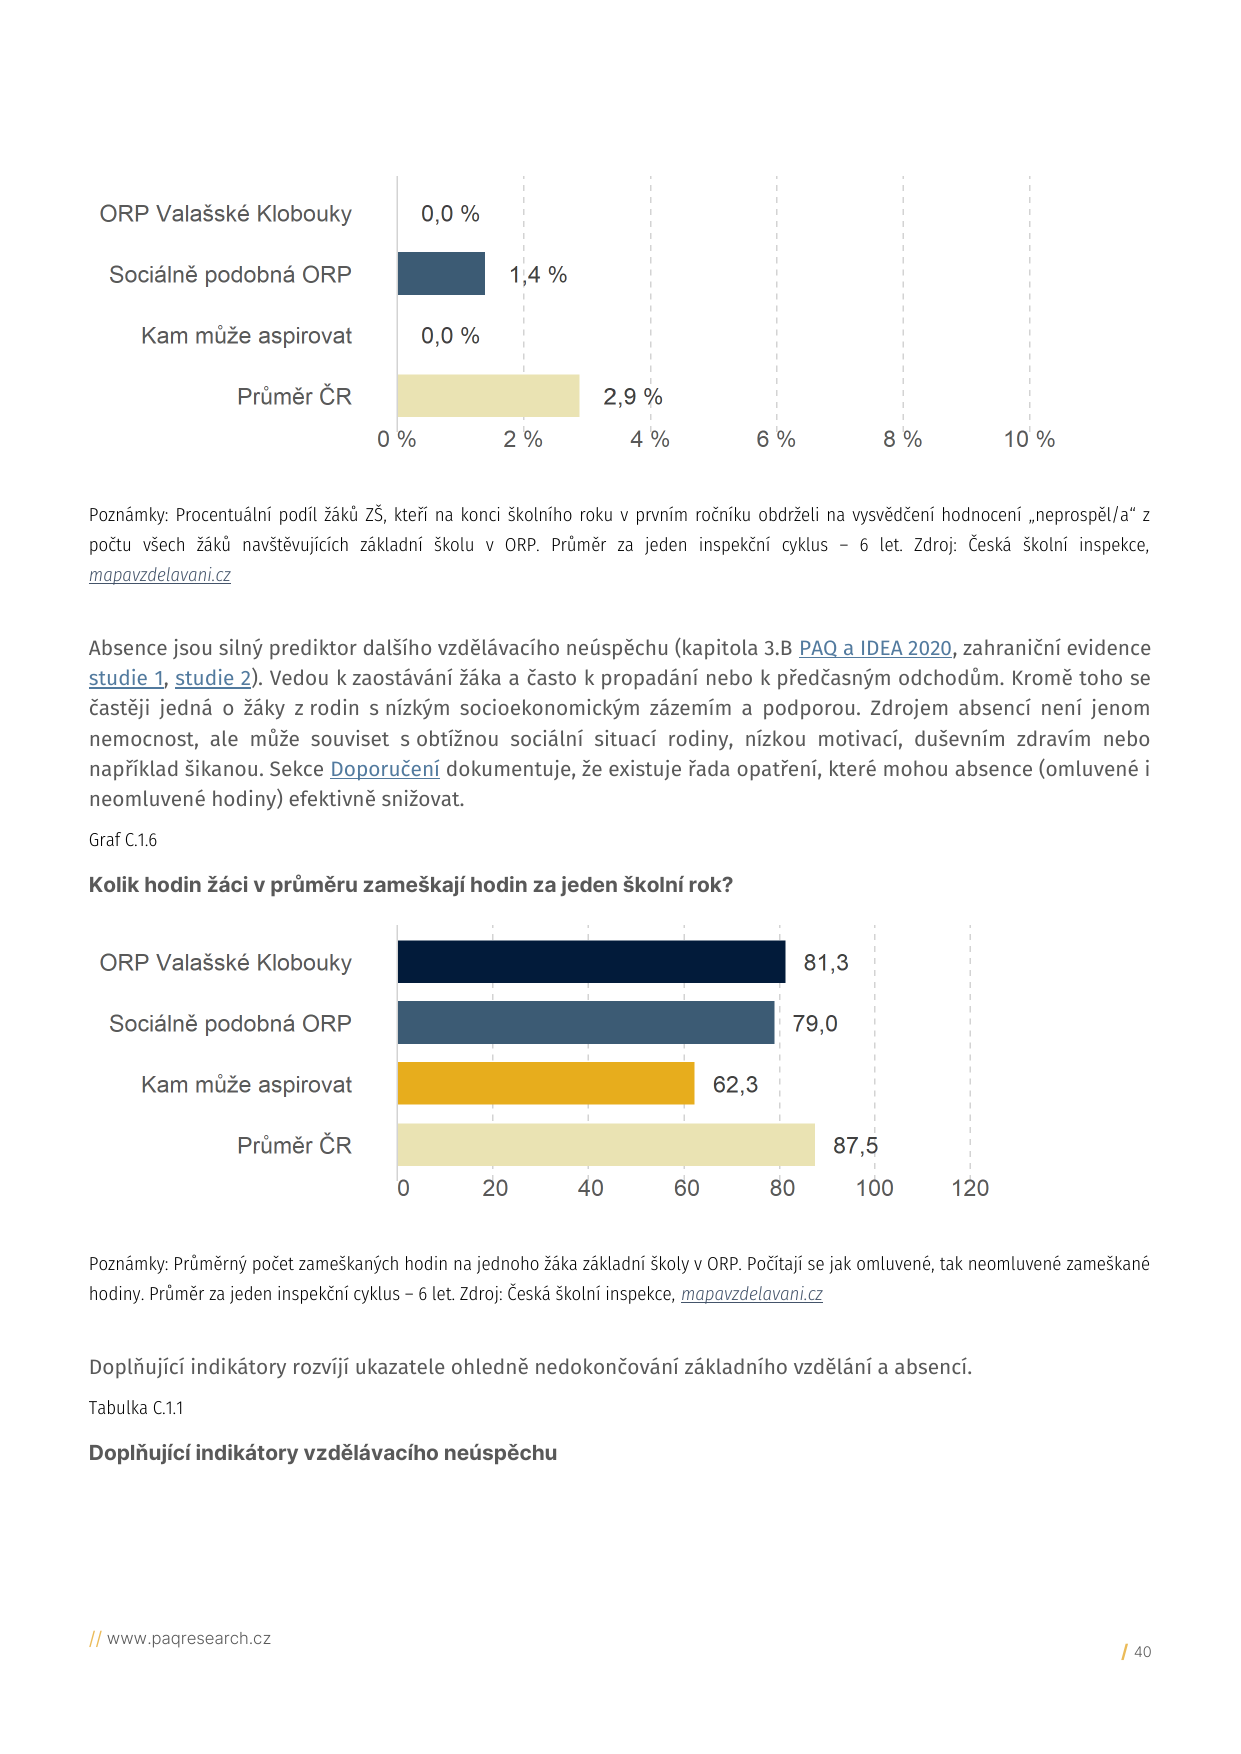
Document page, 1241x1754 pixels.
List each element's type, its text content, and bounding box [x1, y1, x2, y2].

picture [88, 147, 1139, 480]
text Kolik hodin žáci v průměru zameškají hodin za jeden školní rok? [89, 867, 1152, 897]
text Doplňující indikátory rozvíjí ukazatele ohledně nedokončování základního vzdělání a absencí. [89, 1350, 1152, 1380]
text Doplňující indikátory vzdělávacího neúspěchu [89, 1435, 1152, 1465]
picture [88, 897, 1139, 1229]
text Tabulka C.1.1 [89, 1397, 1152, 1419]
text Poznámky: Průměrný počet zameškaných hodin na jednoho žáka základní školy v ORP. Počítají se jak omluvené, tak neomluvené zameškané hodiny. Průměr za jeden inspekční cyklus – 6 let. Zdroj: Česká školní inspekce, mapavzdelavani.cz [89, 1245, 1152, 1306]
text Graf C.1.6 [89, 828, 1152, 851]
text Poznámky: Procentuální podíl žáků ZŠ, kteří na konci školního roku v prvním ročníku obdrželi na vysvědčení hodnocení „neprospěl/a“ z počtu všech žáků navštěvujících základní školu v ORP. Průměr za jeden inspekční cyklus – 6 let. Zdroj: Česká školní inspekce, mapavzdelavani.cz [89, 496, 1152, 586]
text Absence jsou silný prediktor dalšího vzdělávacího neúspěchu (kapitola 3.B PAQ a IDEA 2020, zahraniční evidence studie 1, studie 2). Vedou k zaostávání žáka a často k propadání nebo k předčasným odchodům. Kromě toho se častěji jedná o žáky z rodin s nízkým socioekonomickým zázemím a podporou. Zdrojem absencí není jenom nemocnost, ale může souviset s obtížnou sociální situací rodiny, nízkou motivací, duševním zdravím nebo například šikanou. Sekce Doporučení dokumentuje, že existuje řada opatření, které mohou absence (omluvené i neomluvené hodiny) efektivně snižovat. [89, 631, 1152, 812]
